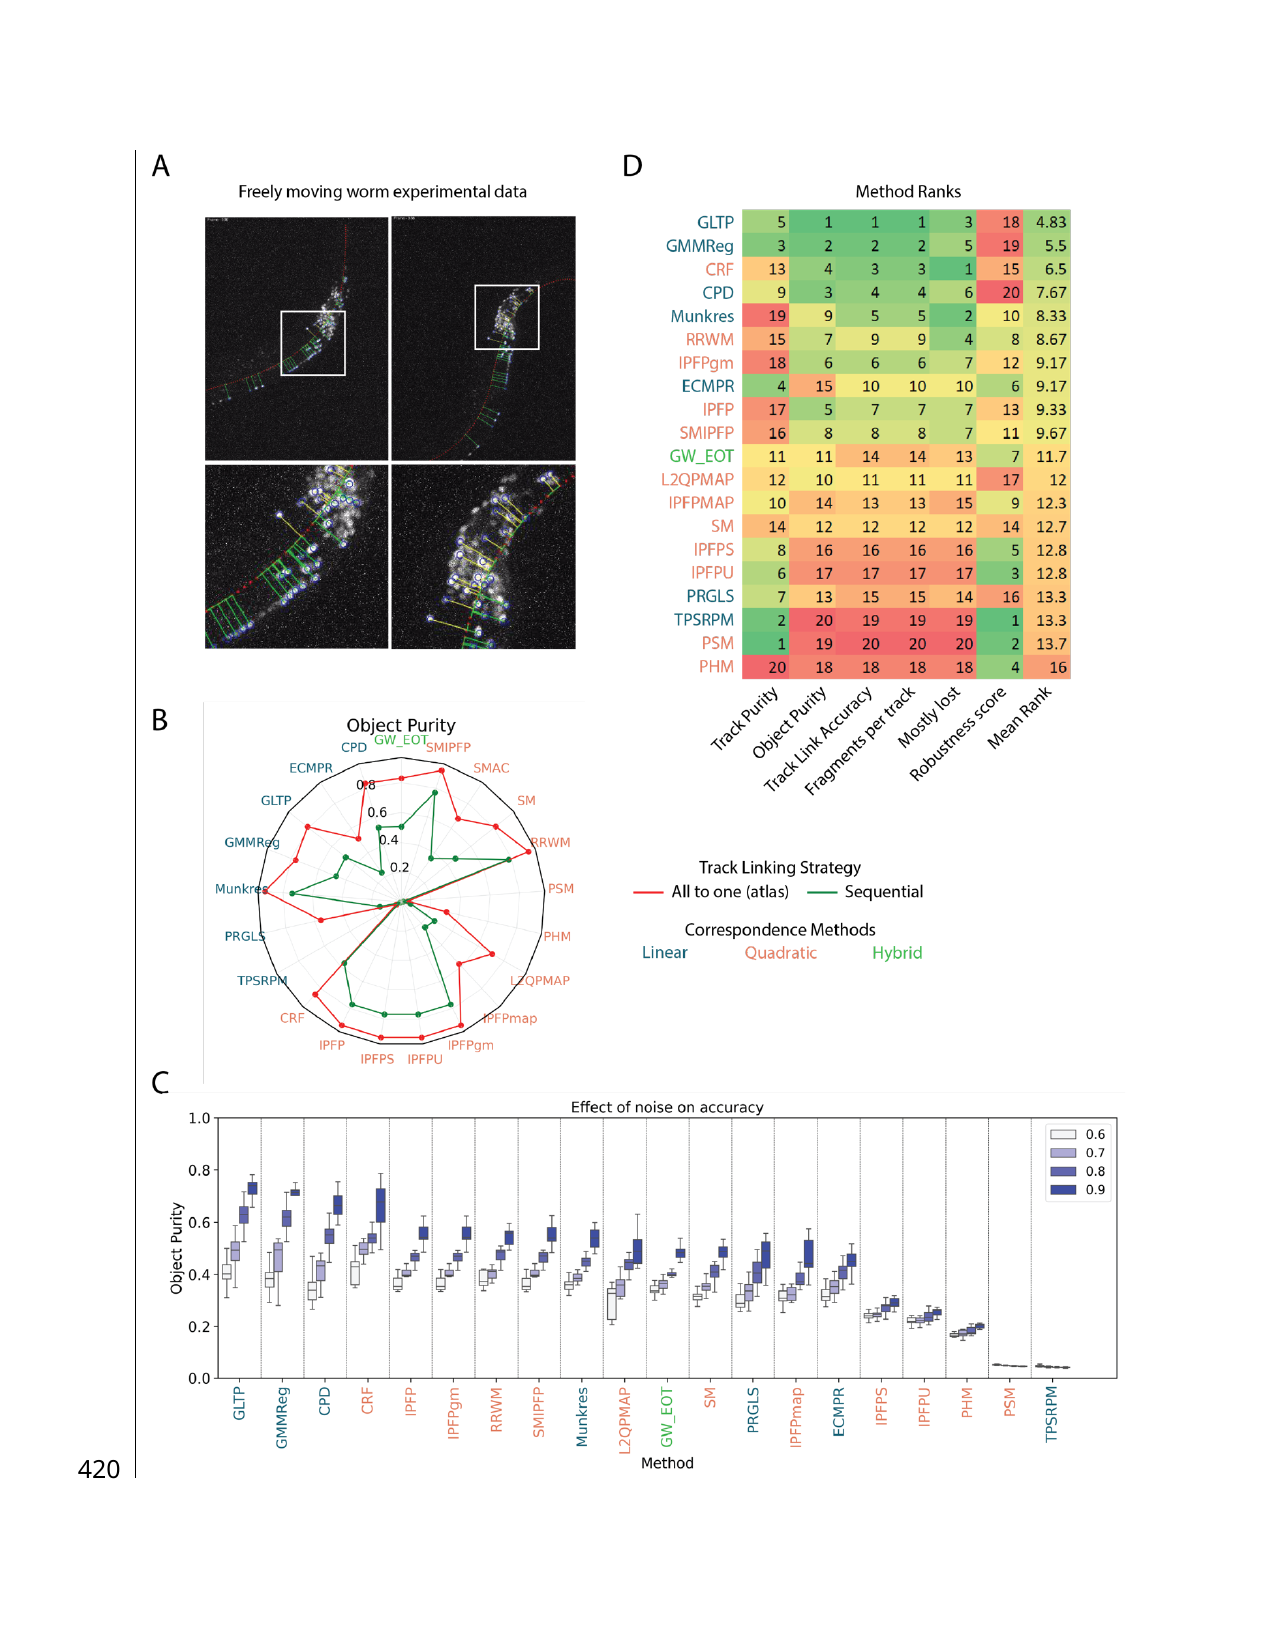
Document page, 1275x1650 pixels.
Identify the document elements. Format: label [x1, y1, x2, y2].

picture [150, 150, 1125, 1479]
